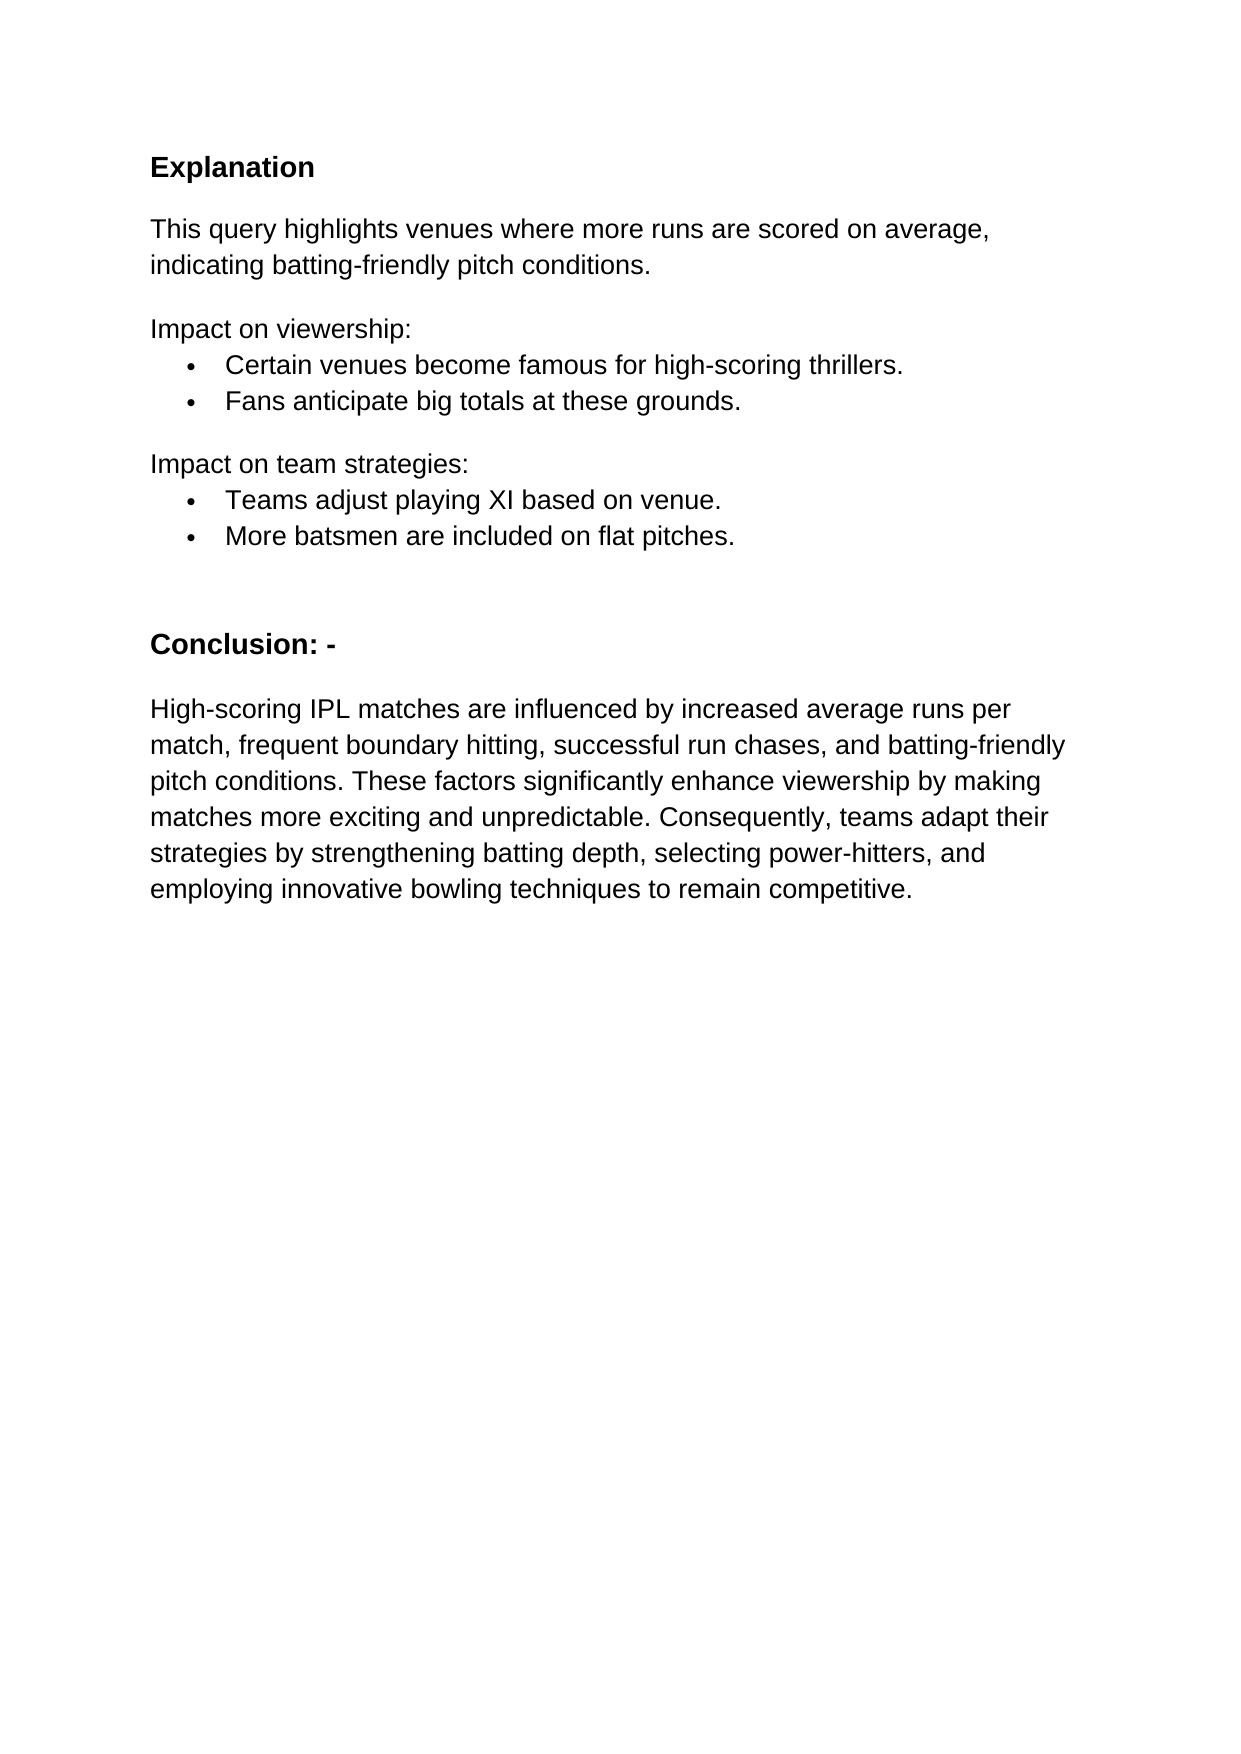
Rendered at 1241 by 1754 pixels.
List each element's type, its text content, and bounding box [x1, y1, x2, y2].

list Teams adjust playing XI based on venue. [187, 484, 1090, 515]
text High-scoring IPL matches are influenced by increased average runs per match, frequent boundary hitting, successful run chases, and batting-friendly pitch conditions. These factors significantly enhance viewership by making matches more exciting and unpredictable. Consequently, teams adapt their strategies by strengthening batting depth, selecting power-hitters, and employing innovative bowling techniques to remain competitive. [150, 693, 1090, 904]
list Fans anticipate big totals at these grounds. [187, 384, 1090, 416]
text Impact on team strategies: [150, 448, 1090, 479]
text Conclusion: - [150, 627, 1090, 661]
text This query highlights venues where more runs are scored on average, indicating batting-friendly pitch conditions. [150, 213, 1090, 281]
list More batsmen are included on flat pitches. [187, 520, 1090, 551]
list Certain venues become famous for high-scoring thrillers. [187, 349, 1090, 380]
text Explanation [150, 150, 1090, 183]
text Impact on viewership: [150, 313, 1090, 344]
